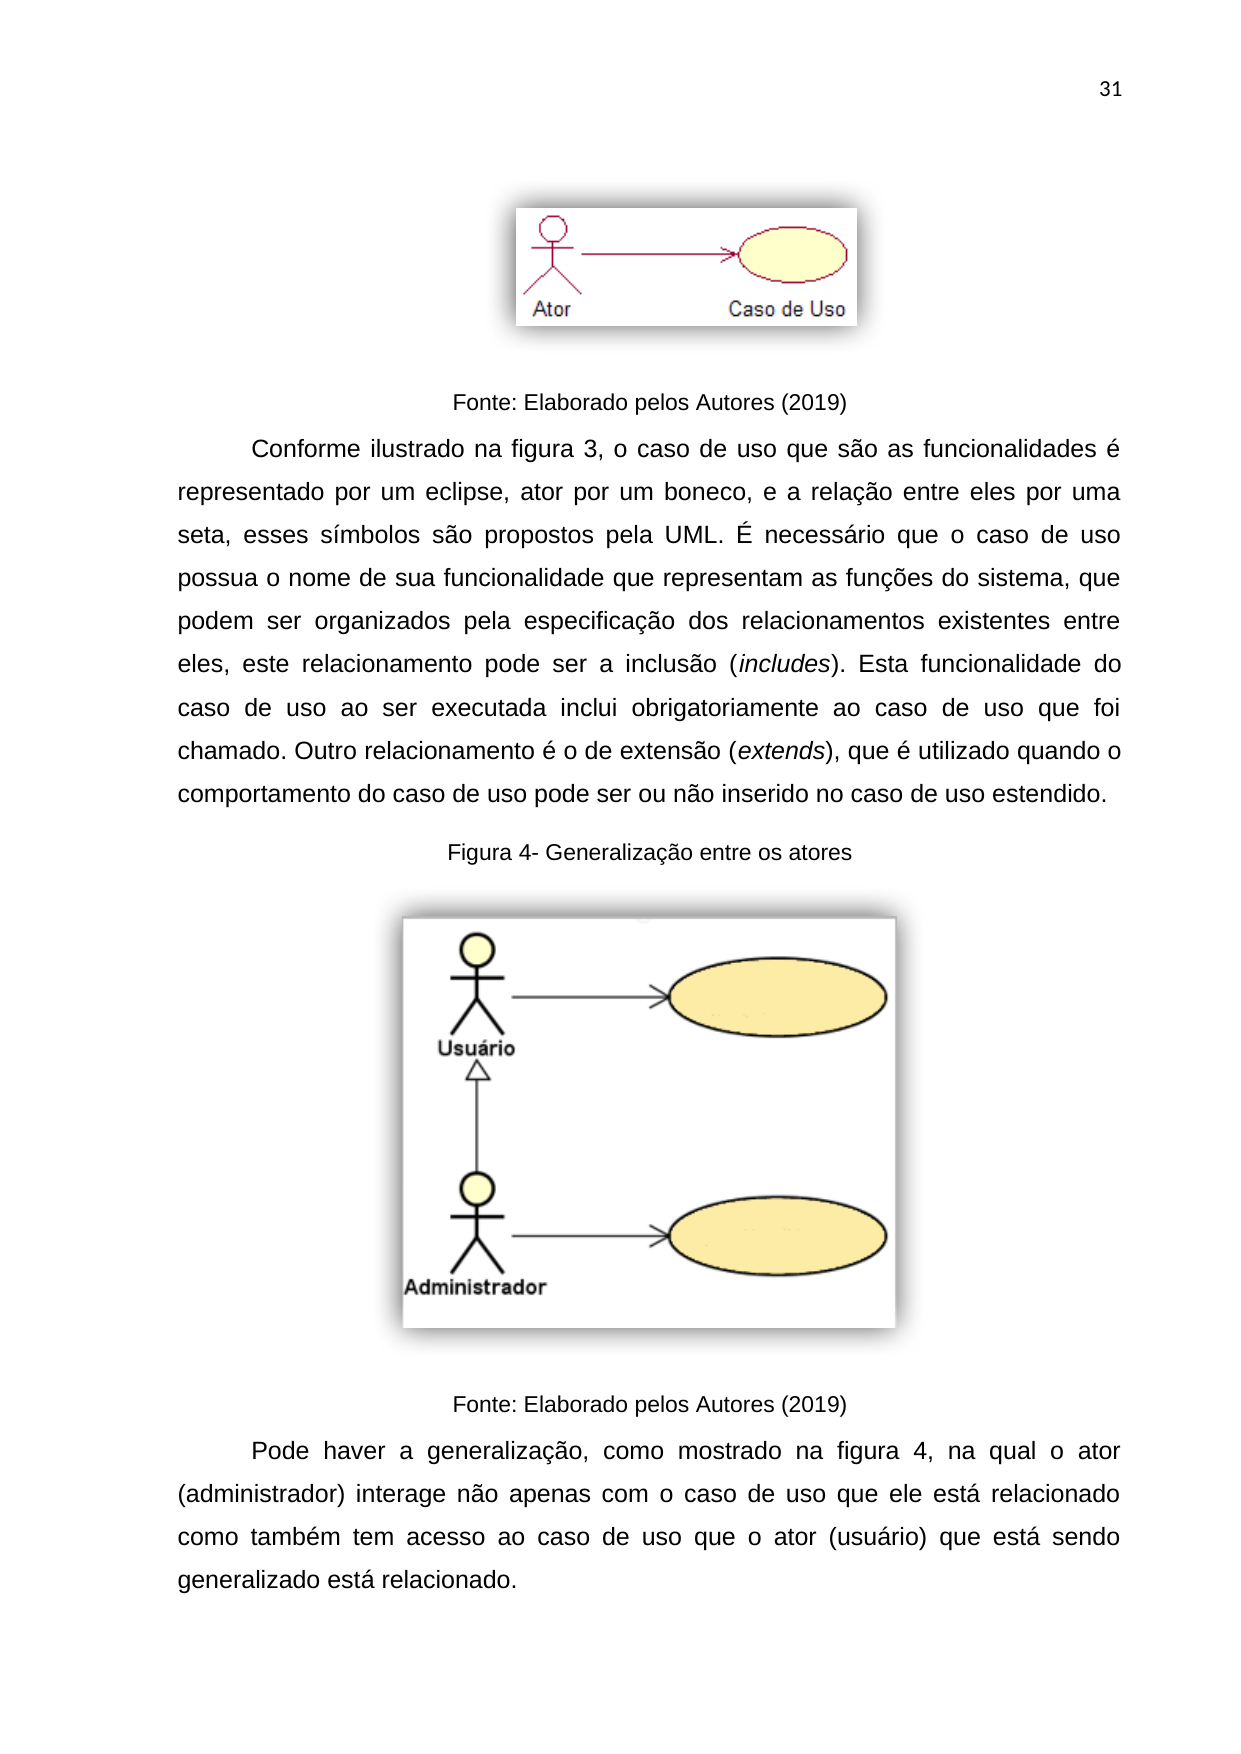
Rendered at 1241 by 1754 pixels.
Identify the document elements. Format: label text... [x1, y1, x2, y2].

picture [402, 916, 897, 1328]
picture [516, 208, 857, 326]
text Pode haver a generalização, como mostrado na figura 4, na qual o ator (administrador) interage não apenas com o caso de uso que ele está relacionado como também tem acesso ao caso de uso que o ator (usuário) que está sendo generalizado está relacionado. [177, 1436, 1122, 1594]
text Fonte: Elaborado pelos Autores (2019) [177, 389, 1122, 416]
text Fonte: Elaborado pelos Autores (2019) [177, 1391, 1122, 1418]
text Figura 4- Generalização entre os atores [177, 838, 1122, 865]
text Conforme ilustrado na figura 3, o caso de uso que são as funcionalidades é representado por um eclipse, ator por um boneco, e a relação entre eles por uma seta, esses símbolos são propostos pela UML. É necessário que o caso de uso possua o nome de sua funcionalidade que representam as funções do sistema, que podem ser organizados pela especificação dos relacionamentos existentes entre eles, este relacionamento pode ser a inclusão (includes). Esta funcionalidade do caso de uso ao ser executada inclui obrigatoriamente ao caso de uso que foi chamado. Outro relacionamento é o de extensão (extends), que é utilizado quando o comportamento do caso de uso pode ser ou não inserido no caso de uso estendido. [177, 434, 1122, 807]
